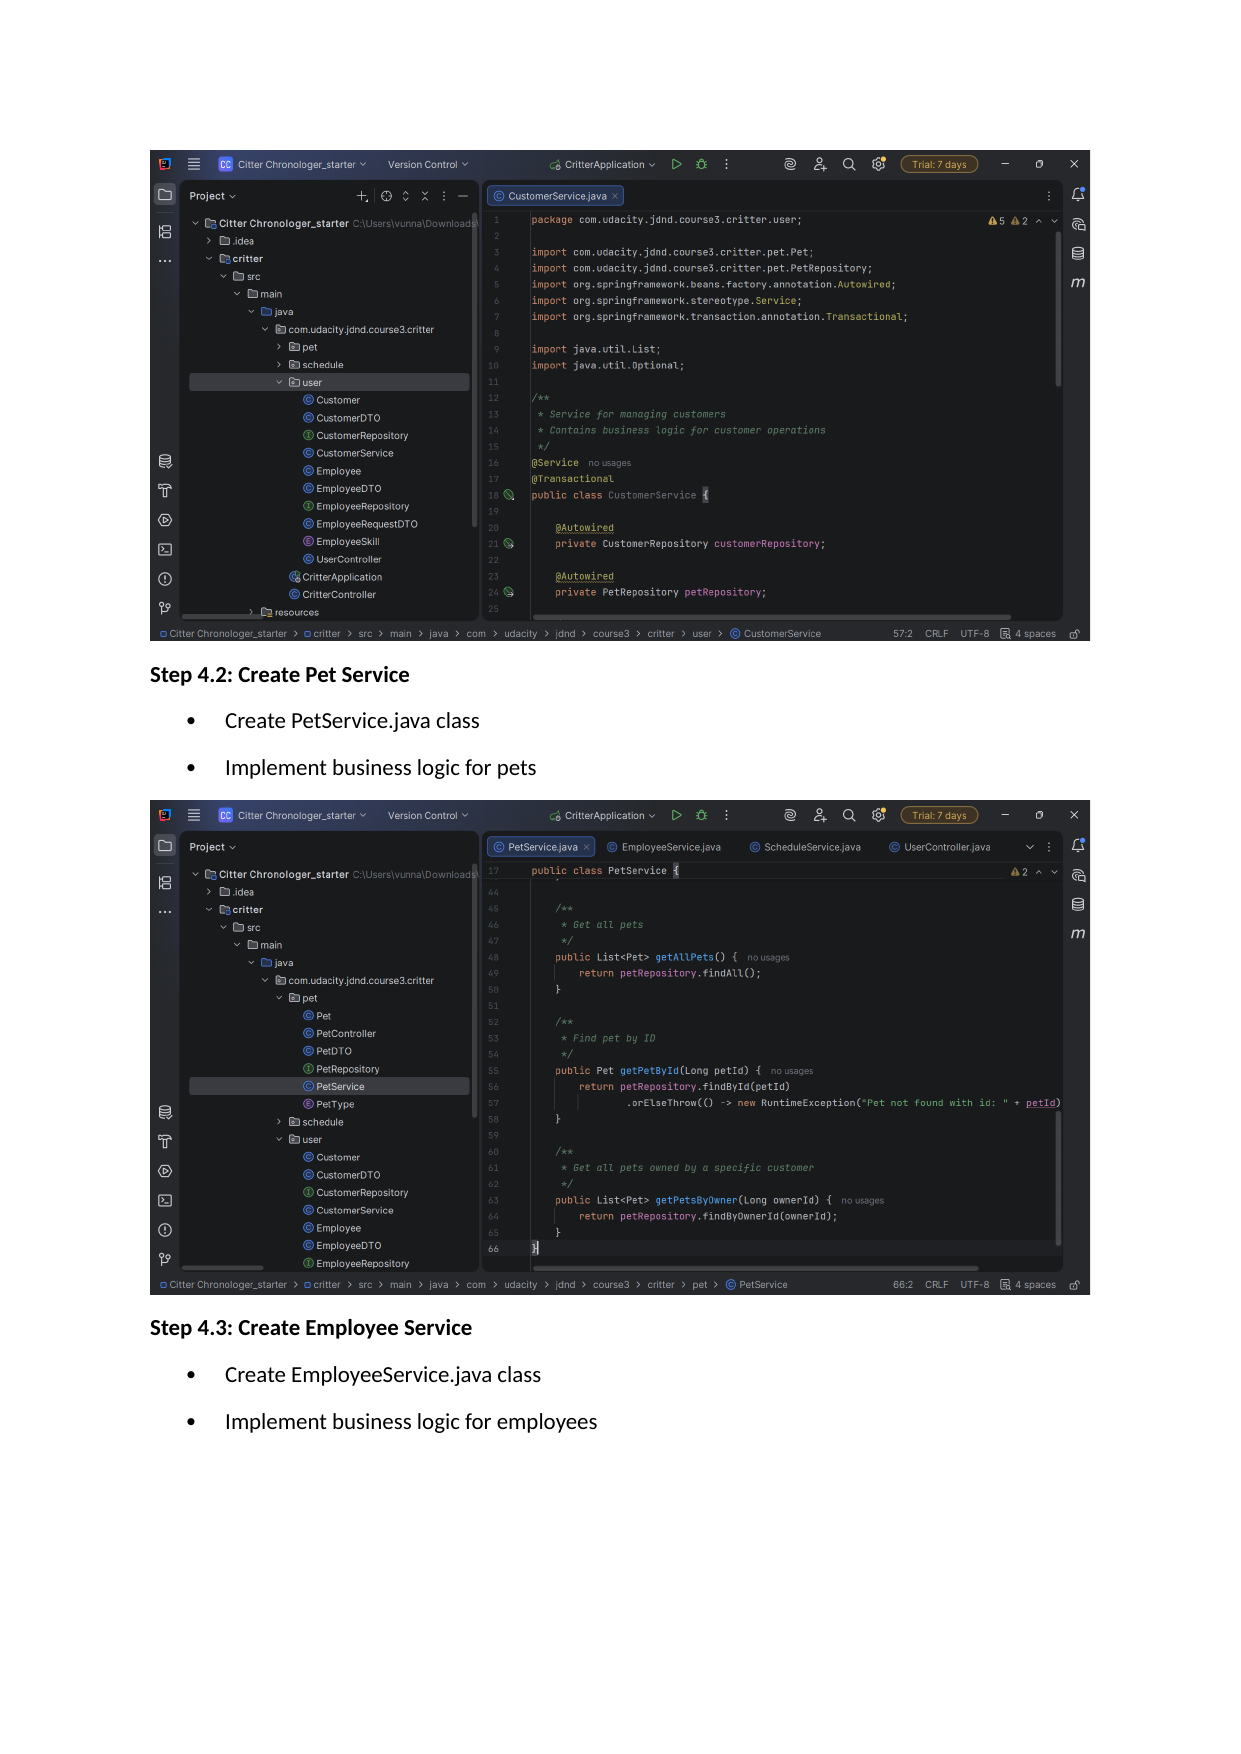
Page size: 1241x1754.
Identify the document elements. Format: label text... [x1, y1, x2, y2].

text Step 4.2: Create Pet Service [150, 660, 1090, 688]
picture [150, 150, 1091, 641]
list Create PetService.java class [187, 707, 1090, 735]
text Step 4.3: Create Employee Service [150, 1313, 1090, 1341]
picture [150, 800, 1091, 1295]
list Implement business logic for employees [187, 1407, 1090, 1435]
list Implement business logic for pets [187, 753, 1090, 782]
list Create EmployeeService.java class [187, 1360, 1090, 1388]
